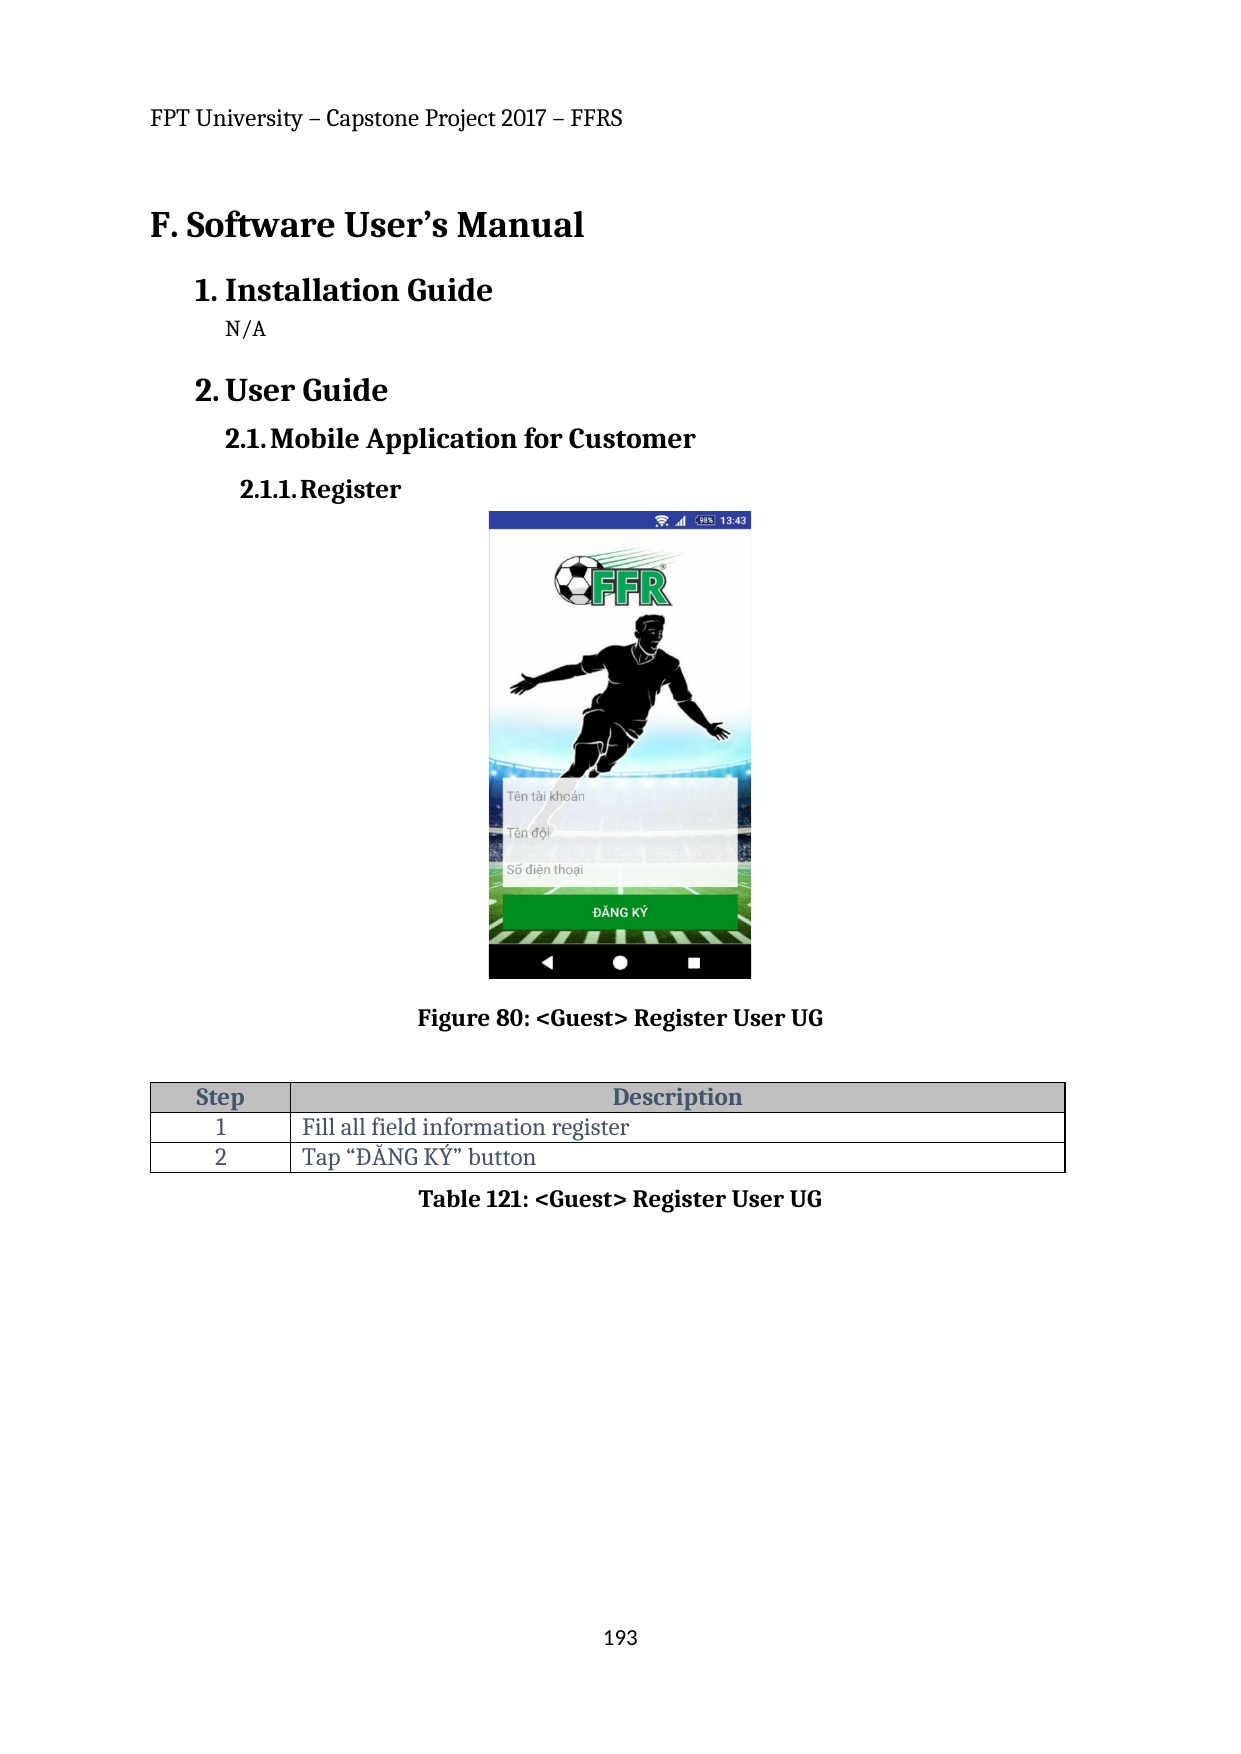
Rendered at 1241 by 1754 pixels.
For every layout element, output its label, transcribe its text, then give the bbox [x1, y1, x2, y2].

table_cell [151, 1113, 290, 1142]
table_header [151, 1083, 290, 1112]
subtitle Mobile Application for Customer [225, 422, 1090, 456]
subtitle Installation Guide [195, 272, 1090, 310]
text N/A [150, 316, 1090, 342]
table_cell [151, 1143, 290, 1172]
picture [488, 511, 752, 979]
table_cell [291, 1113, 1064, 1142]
subtitle User Guide [195, 371, 1090, 410]
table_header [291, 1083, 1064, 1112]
subtitle Register [240, 474, 1090, 506]
list Table 121: <Guest> Register User UG [150, 1185, 1090, 1214]
subtitle F. Software User’s Manual [150, 203, 1090, 247]
text Figure 80: <Guest> Register User UG [150, 1004, 1090, 1032]
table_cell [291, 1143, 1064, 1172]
